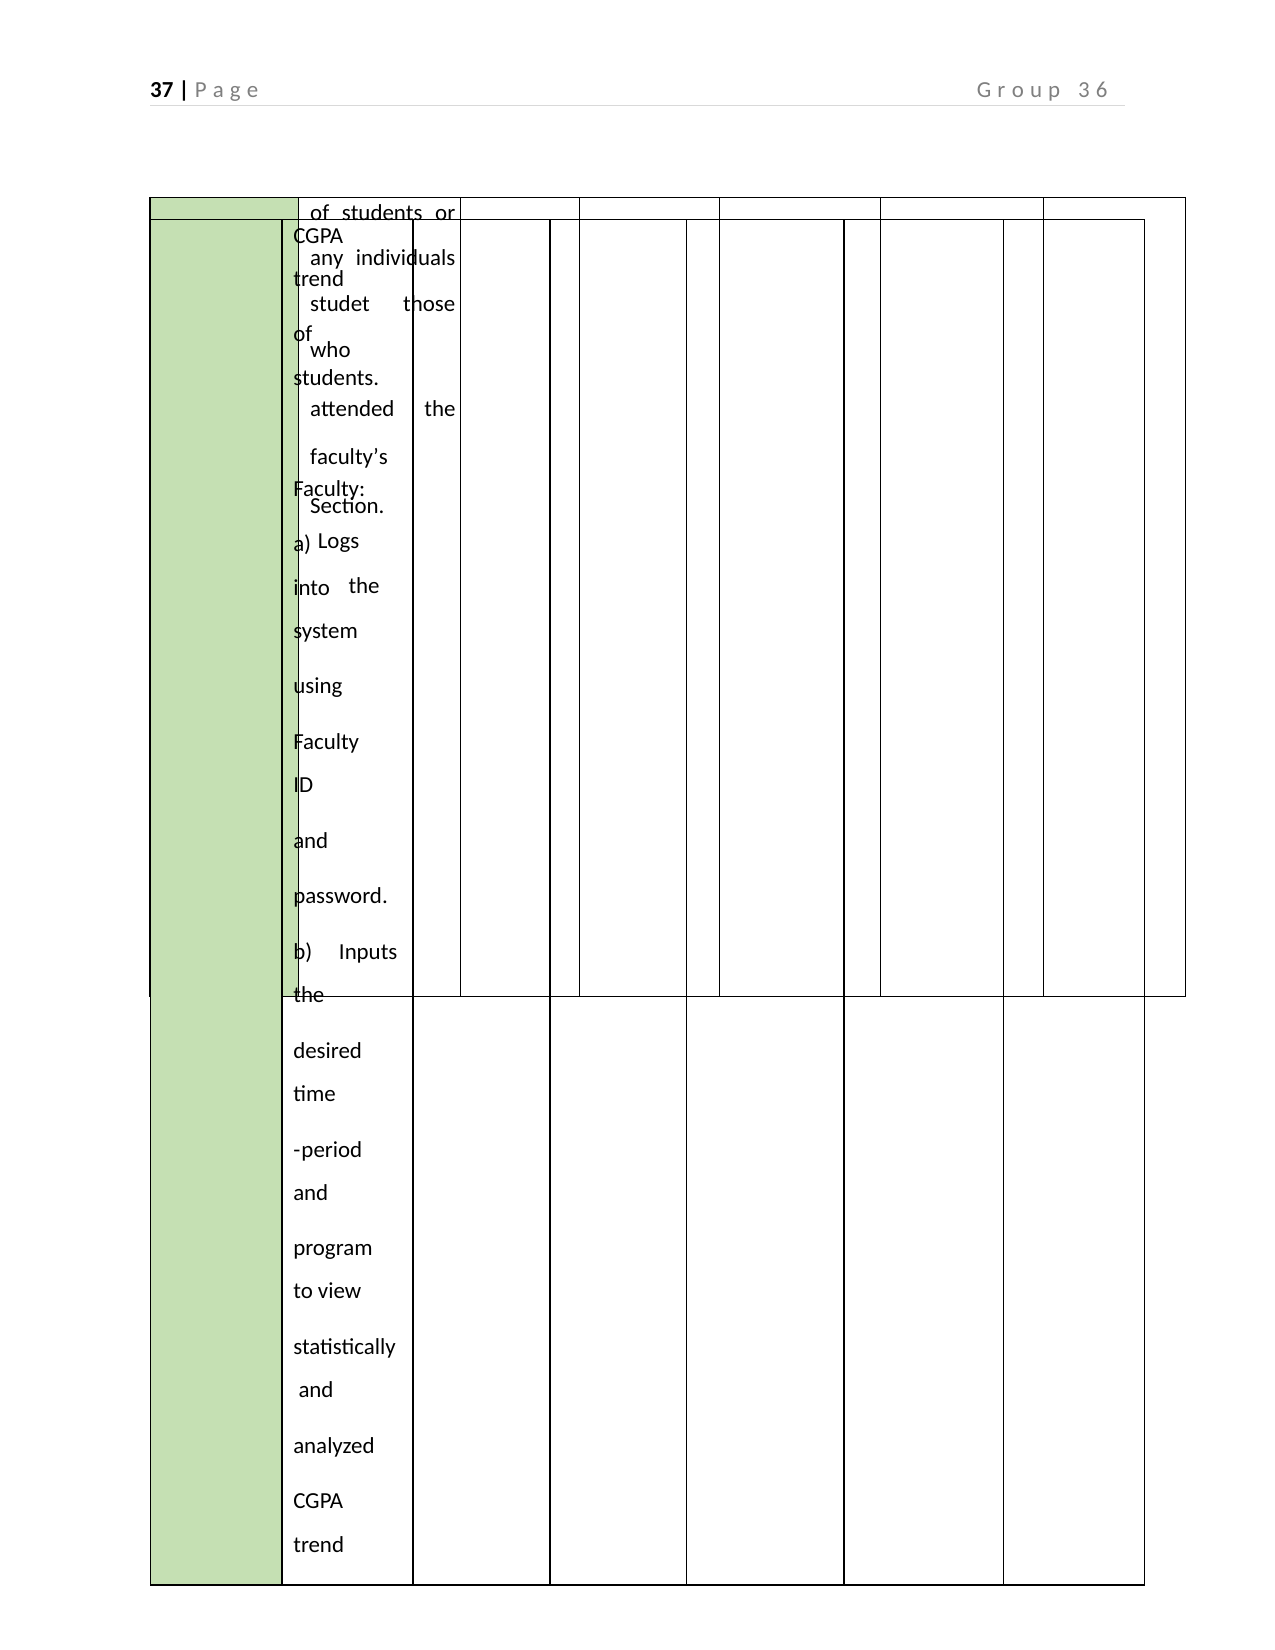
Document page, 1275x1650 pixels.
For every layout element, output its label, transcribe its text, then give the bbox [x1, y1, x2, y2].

table_header [881, 198, 1043, 219]
table_header [881, 220, 1003, 996]
table_header [461, 198, 579, 219]
table_header [580, 198, 719, 219]
table_header [461, 220, 549, 996]
table_header of students or any individuals studet those who attended the faculty’s Section. [414, 220, 460, 996]
table_header [580, 220, 686, 996]
table_header [720, 220, 843, 996]
table_header [551, 220, 579, 996]
table_header of students or any individuals studet those who attended the faculty’s Section. [299, 220, 412, 996]
table_header [151, 198, 298, 219]
table_header [720, 198, 880, 219]
table_header [845, 220, 880, 996]
table_header [1004, 220, 1043, 996]
table_header [687, 220, 719, 996]
table_header [283, 220, 298, 996]
table_header [1044, 198, 1185, 996]
